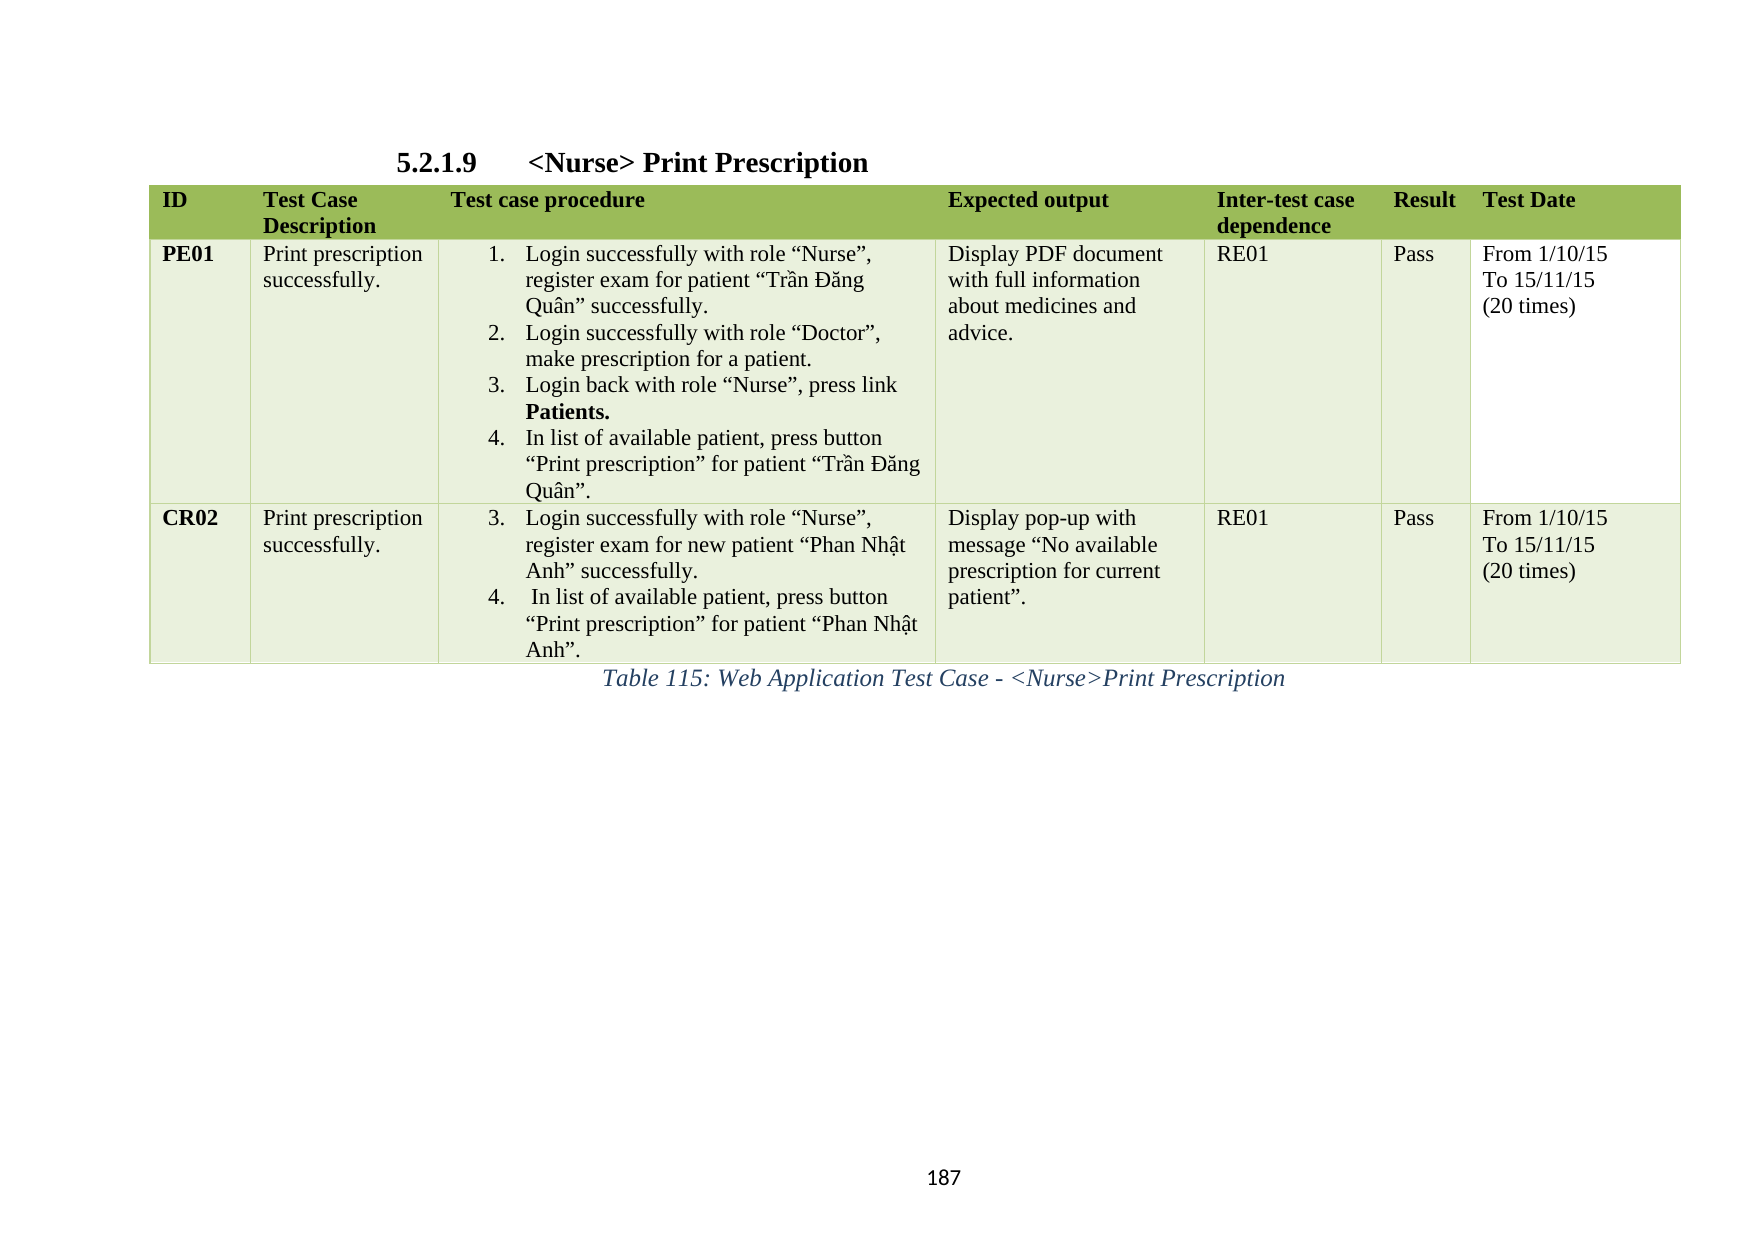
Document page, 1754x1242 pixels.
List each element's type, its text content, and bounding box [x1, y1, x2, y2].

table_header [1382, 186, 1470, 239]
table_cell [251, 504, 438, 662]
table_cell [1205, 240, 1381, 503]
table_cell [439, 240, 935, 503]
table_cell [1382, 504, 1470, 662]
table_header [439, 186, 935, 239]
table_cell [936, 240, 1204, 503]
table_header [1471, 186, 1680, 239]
text Table 115: Web Application Test Case - <Nurse>Print Prescription [162, 663, 1725, 692]
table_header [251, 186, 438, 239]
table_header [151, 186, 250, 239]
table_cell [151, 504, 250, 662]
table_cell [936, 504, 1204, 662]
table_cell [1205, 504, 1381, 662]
subtitle <Nurse> Print Prescription [396, 145, 1725, 179]
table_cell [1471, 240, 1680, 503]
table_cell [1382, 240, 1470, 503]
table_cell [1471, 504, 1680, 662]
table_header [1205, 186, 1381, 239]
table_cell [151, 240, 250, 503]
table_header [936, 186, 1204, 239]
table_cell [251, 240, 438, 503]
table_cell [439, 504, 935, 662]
